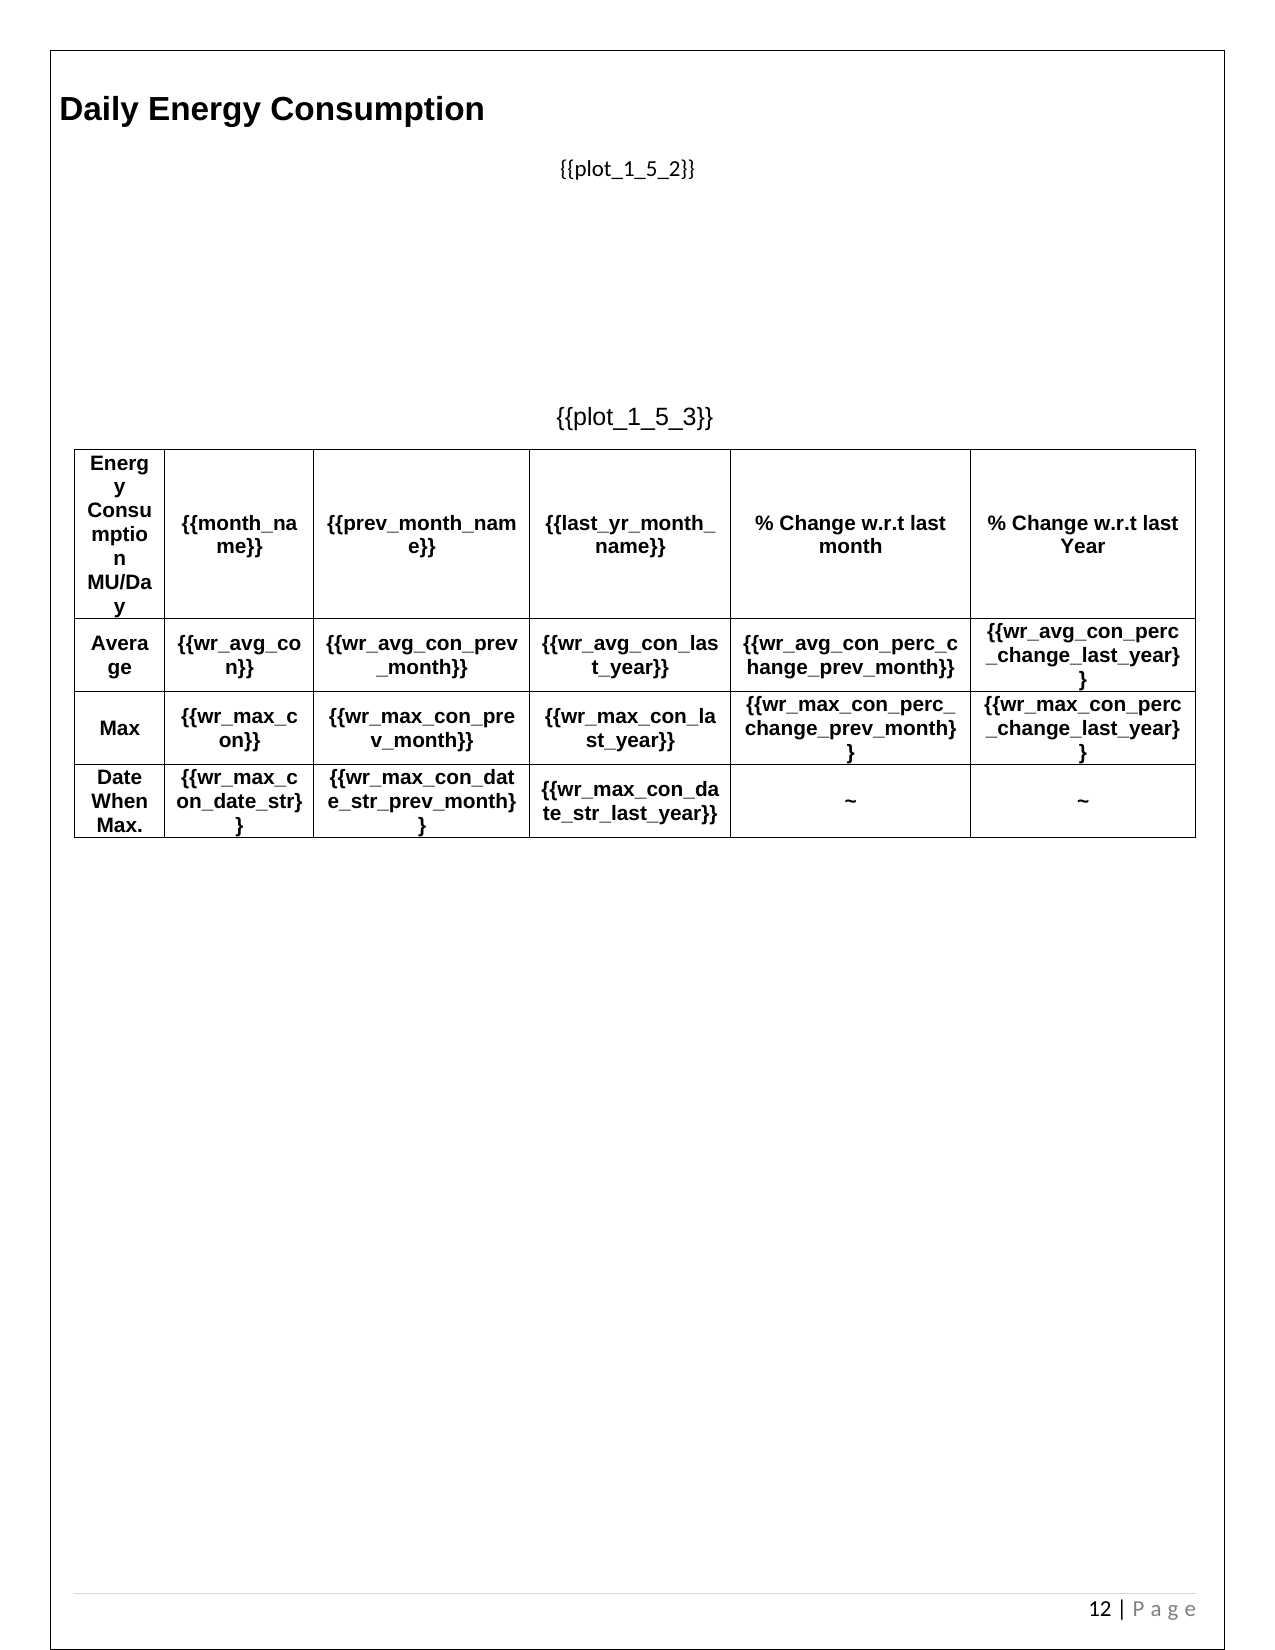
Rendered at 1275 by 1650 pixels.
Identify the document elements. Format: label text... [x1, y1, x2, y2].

table_header % Change w.r.t last month [731, 450, 970, 618]
table_cell {{wr_avg_con_prev_month}} [314, 619, 529, 691]
text {{plot_1_5_2}} [59, 154, 1196, 182]
table_cell {{wr_max_con_prev_month}} [314, 692, 529, 764]
table_cell Average [75, 619, 164, 691]
table_cell {{wr_max_con_perc_change_last_year}} [971, 692, 1195, 764]
table_cell {{wr_max_con_date_str_prev_month}} [314, 765, 529, 837]
text Daily Energy Consumption [59, 89, 1196, 127]
table_cell {{wr_max_con_last_year}} [530, 692, 730, 764]
table_cell ~ [731, 765, 970, 837]
table_cell {{wr_avg_con_perc_change_last_year}} [971, 619, 1195, 691]
table_cell {{wr_max_con_perc_change_prev_month}} [731, 692, 970, 764]
table_cell {{wr_max_con_date_str}} [165, 765, 313, 837]
table_header {{last_yr_month_name}} [530, 450, 730, 618]
table_header {{month_name}} [165, 450, 313, 618]
text {{plot_1_5_3}} [74, 402, 1196, 430]
table_cell Date When Max. [75, 765, 164, 837]
table_header % Change w.r.t last Year [971, 450, 1195, 618]
table_cell {{wr_max_con}} [165, 692, 313, 764]
table_cell {{wr_max_con_date_str_last_year}} [530, 765, 730, 837]
table_cell {{wr_avg_con}} [165, 619, 313, 691]
table_cell {{wr_avg_con_perc_change_prev_month}} [731, 619, 970, 691]
table_cell {{wr_avg_con_last_year}} [530, 619, 730, 691]
table_cell ~ [971, 765, 1195, 837]
table_header {{prev_month_name}} [314, 450, 529, 618]
table_cell Max [75, 692, 164, 764]
table_header Energy Consumption MU/Day [75, 450, 164, 618]
